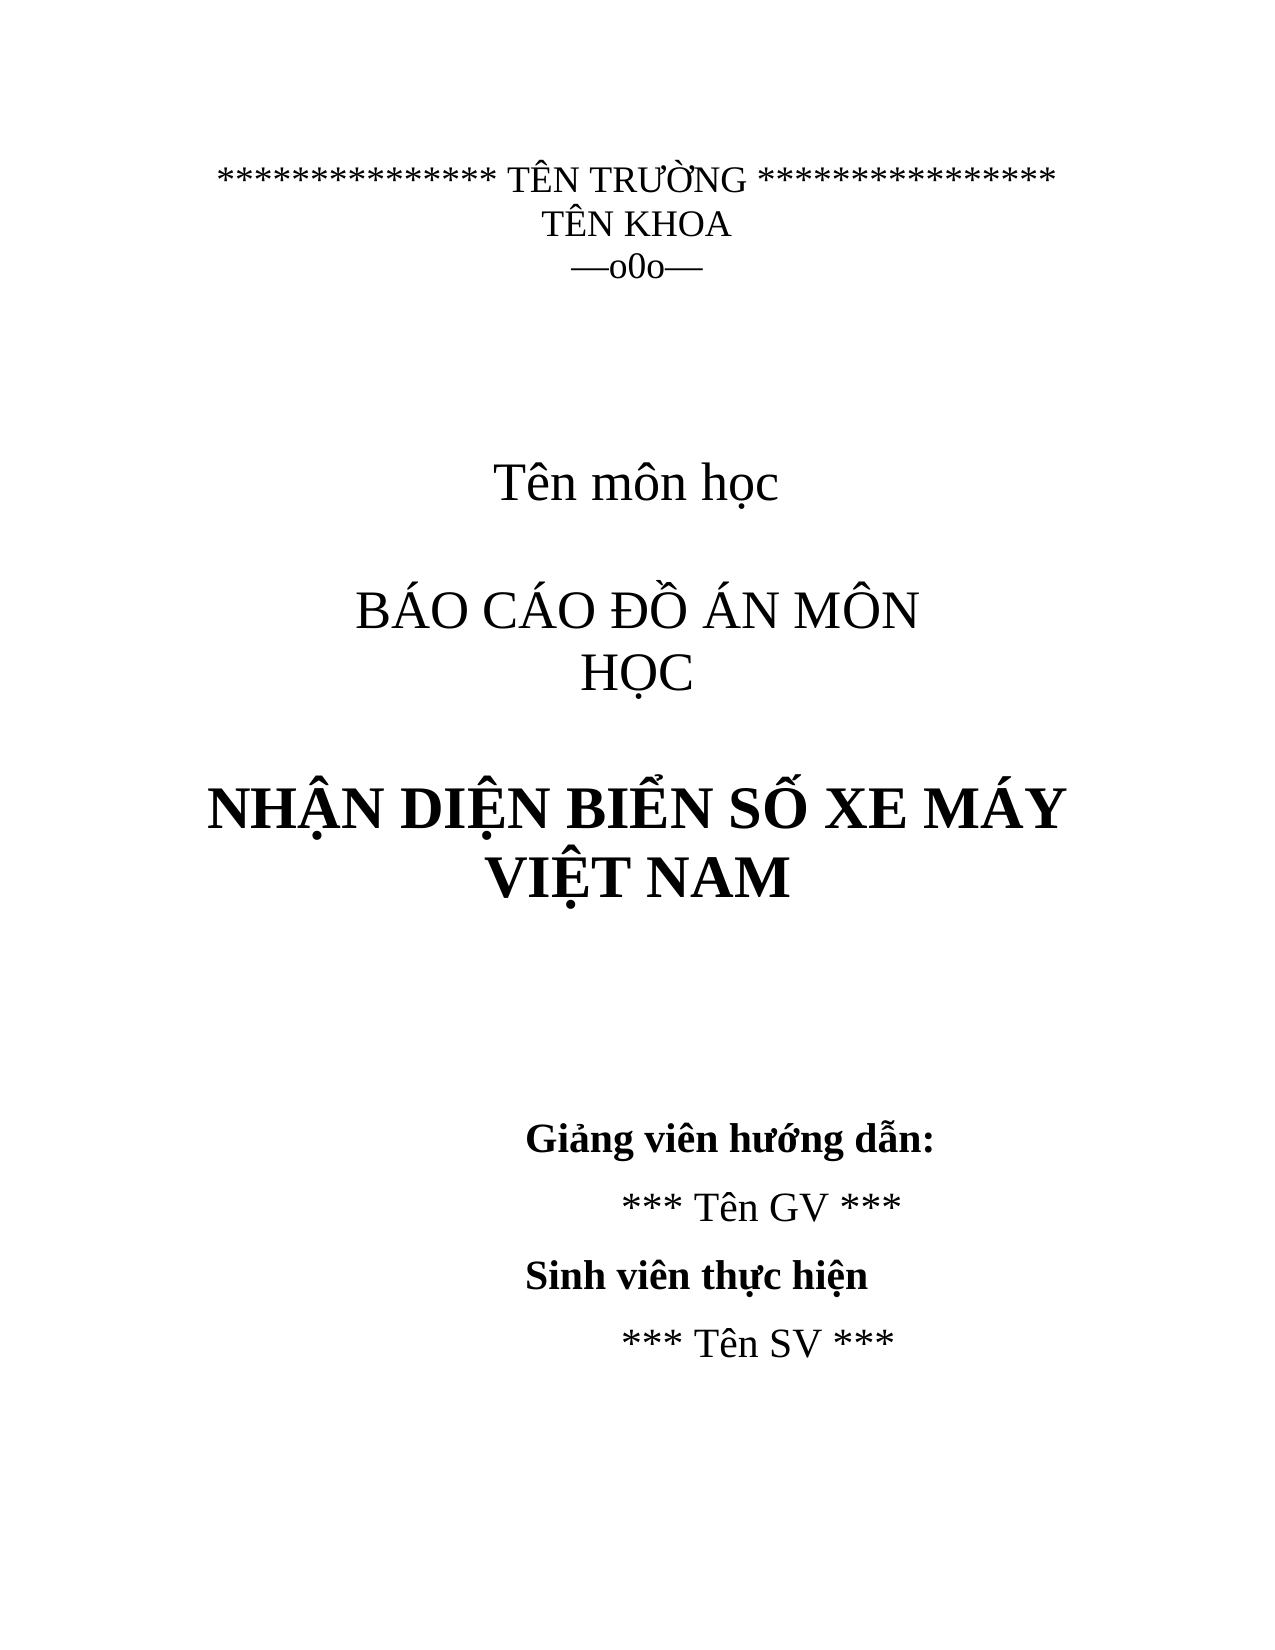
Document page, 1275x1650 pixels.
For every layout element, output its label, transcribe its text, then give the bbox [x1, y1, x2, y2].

text Tên môn học [208, 450, 1065, 512]
text —o0o— [208, 244, 1066, 287]
text *** Tên SV *** [150, 1319, 1125, 1367]
text BÁO CÁO ĐỒ ÁN MÔN [150, 578, 1125, 640]
text HỌC [150, 640, 1125, 702]
text *************** TÊN TRƯỜNG **************** TÊN KHOA [208, 157, 1065, 244]
text *** Tên GV *** [150, 1182, 1125, 1230]
text Sinh viên thực hiện [150, 1251, 1125, 1298]
text NHẬN DIỆN BIỂN SỐ XE MÁY VIỆT NAM [150, 772, 1125, 911]
text Giảng viên hướng dẫn: [150, 1114, 1125, 1162]
